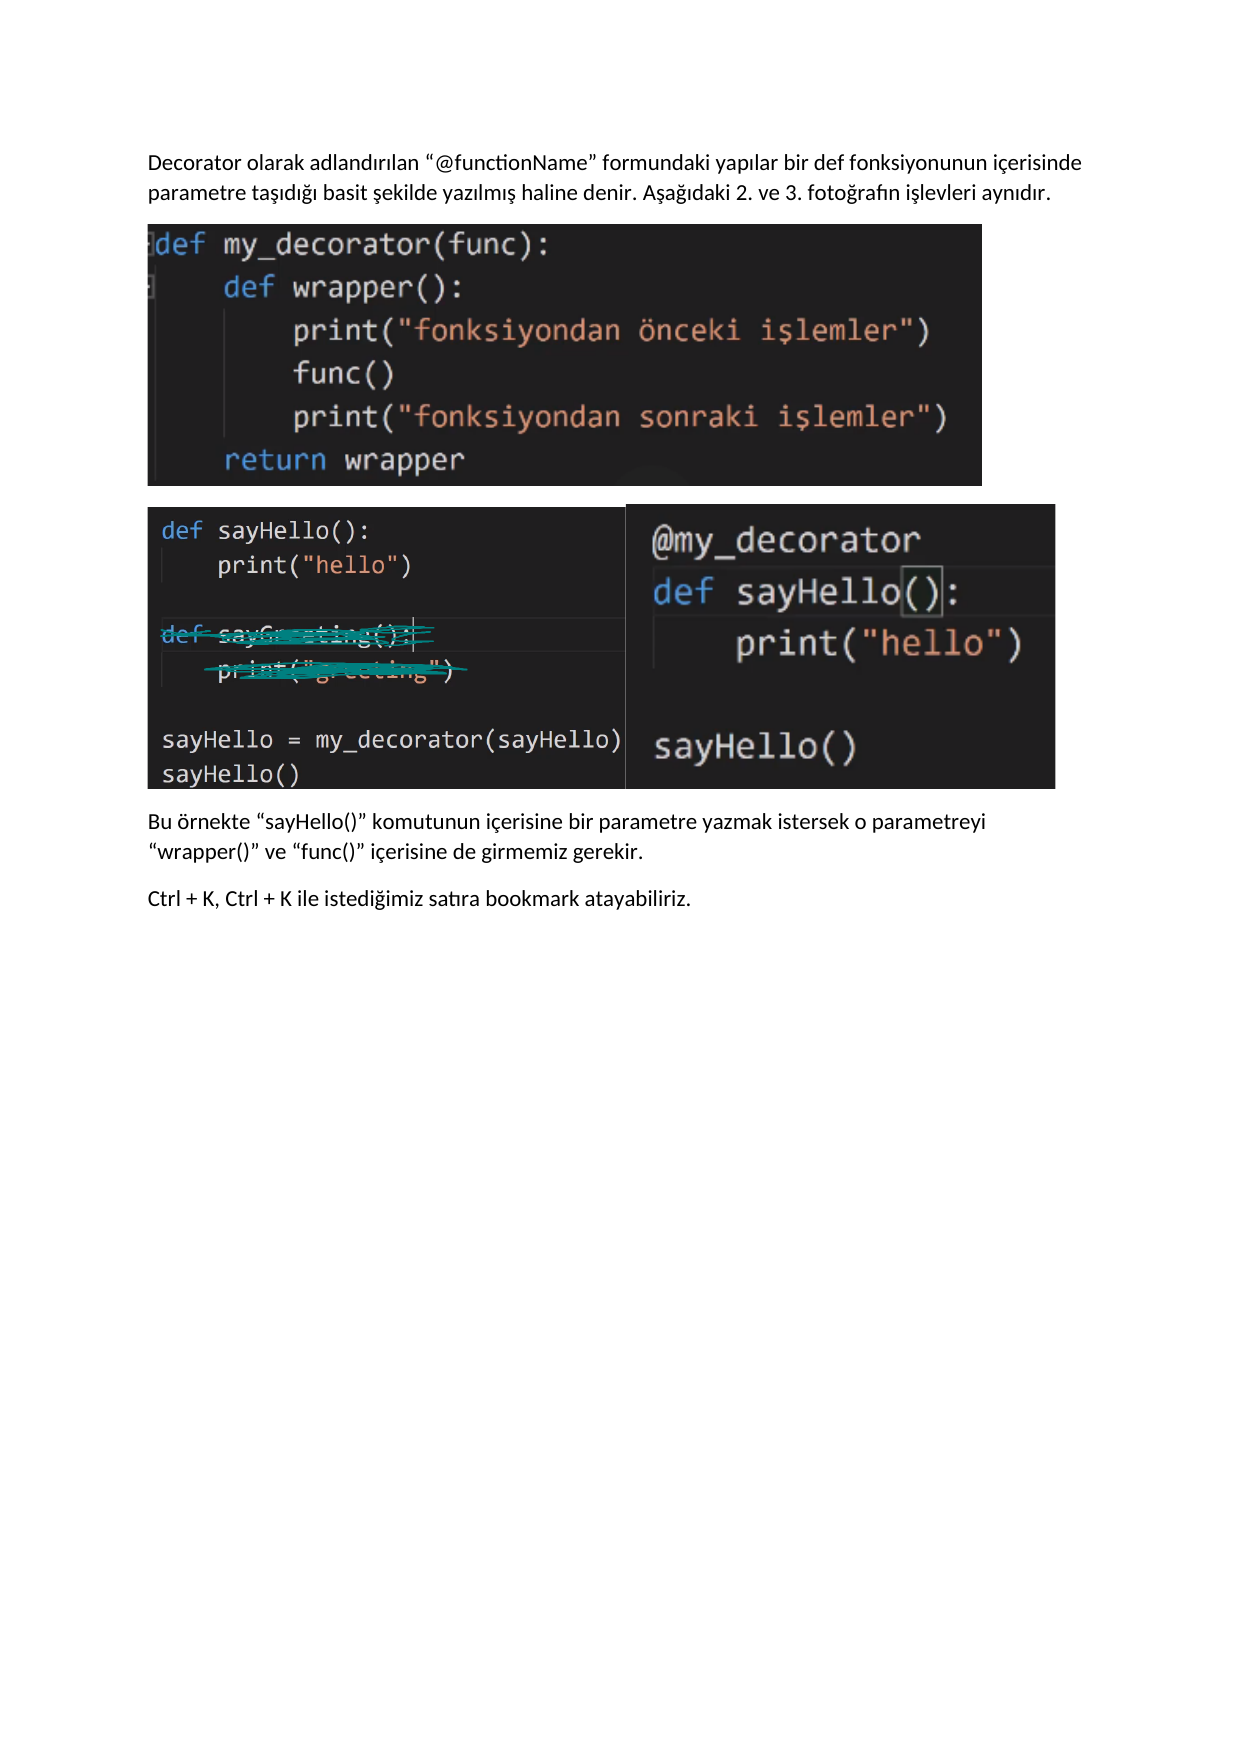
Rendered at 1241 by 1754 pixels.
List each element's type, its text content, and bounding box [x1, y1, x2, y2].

picture [147, 504, 1056, 789]
text Ctrl + K, Ctrl + K ile istediğimiz satıra bookmark atayabiliriz. [148, 884, 1093, 912]
picture [147, 224, 982, 486]
text Bu örnekte “sayHello()” komutunun içerisine bir parametre yazmak istersek o parametreyi “wrapper()” ve “func()” içerisine de girmemiz gerekir. [148, 807, 1093, 866]
text Decorator olarak adlandırılan “@functionName” formundaki yapılar bir def fonksiyonunun içerisinde parametre taşıdığı basit şekilde yazılmış haline denir. Aşağıdaki 2. ve 3. fotoğrafın işlevleri aynıdır. [148, 148, 1093, 206]
